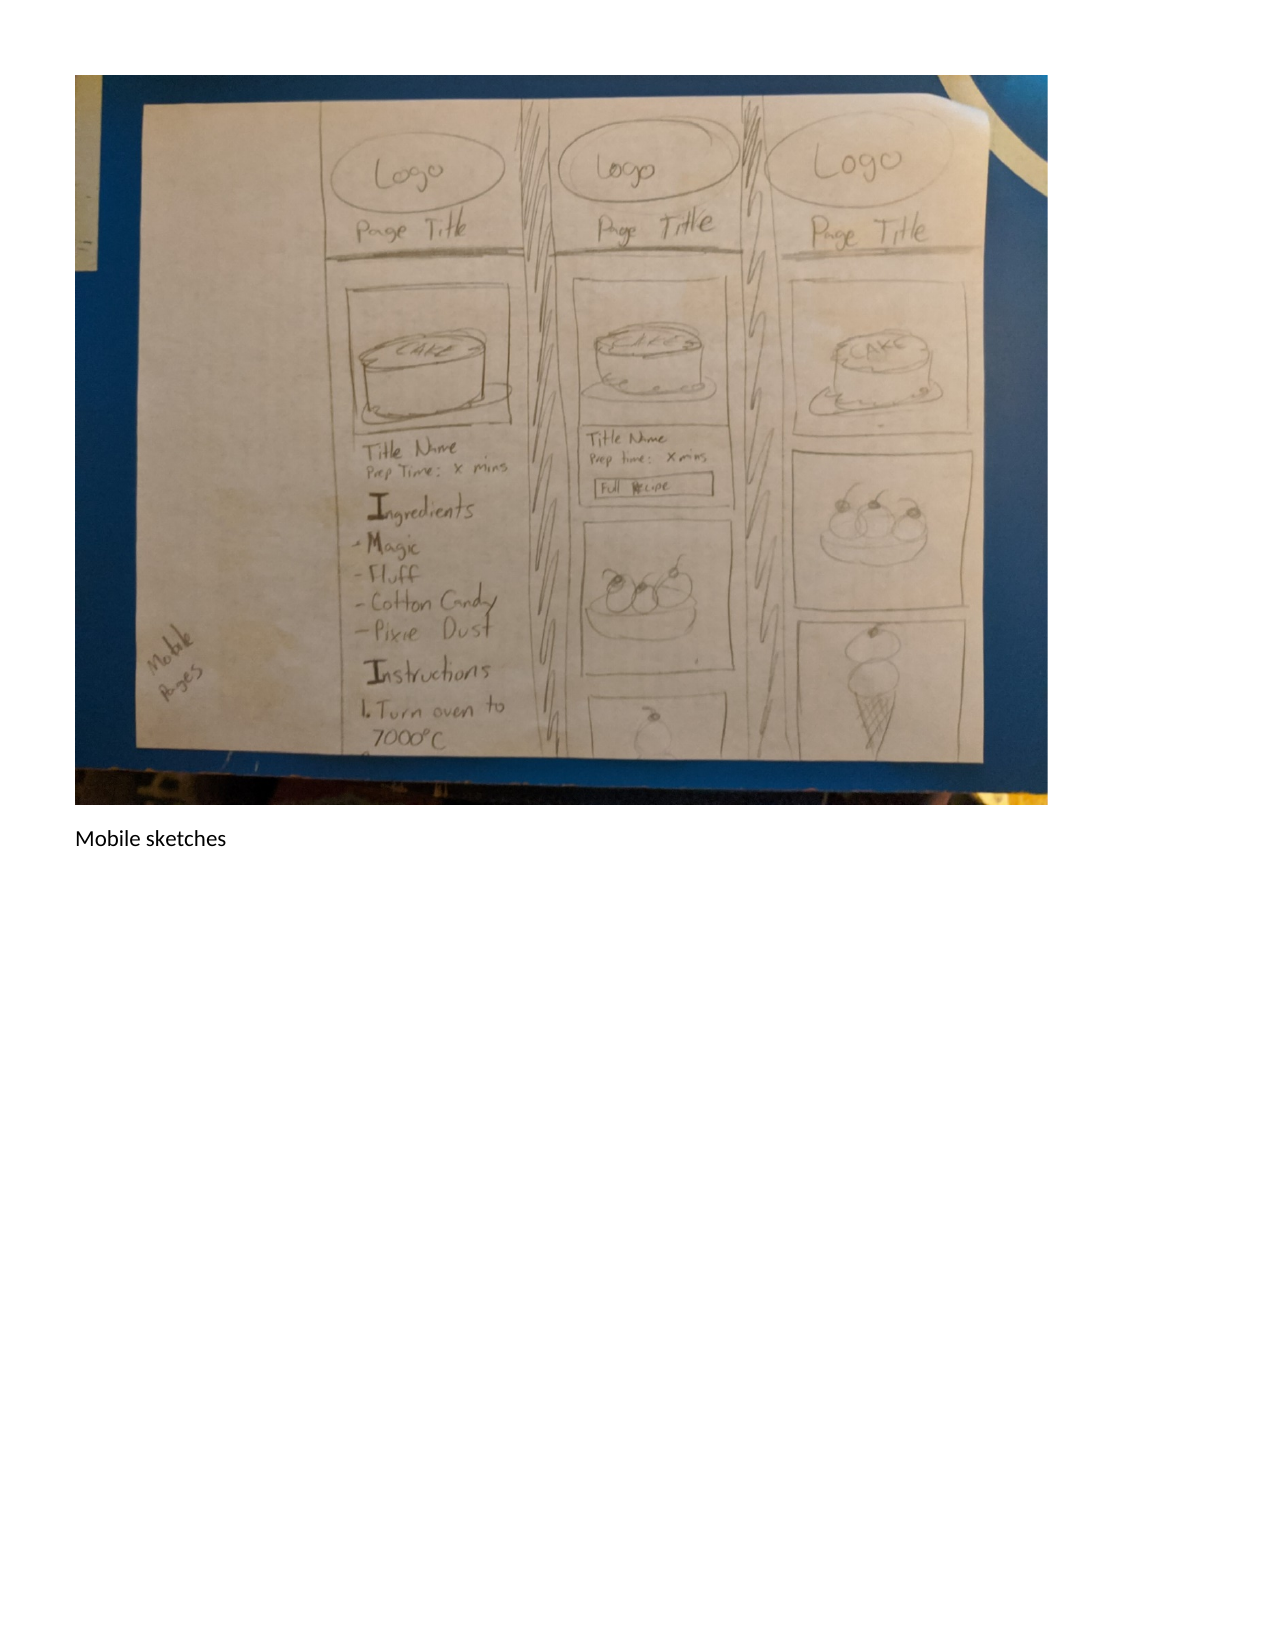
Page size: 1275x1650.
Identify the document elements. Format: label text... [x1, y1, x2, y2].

text Mobile sketches [75, 824, 1200, 852]
picture [75, 75, 1048, 805]
